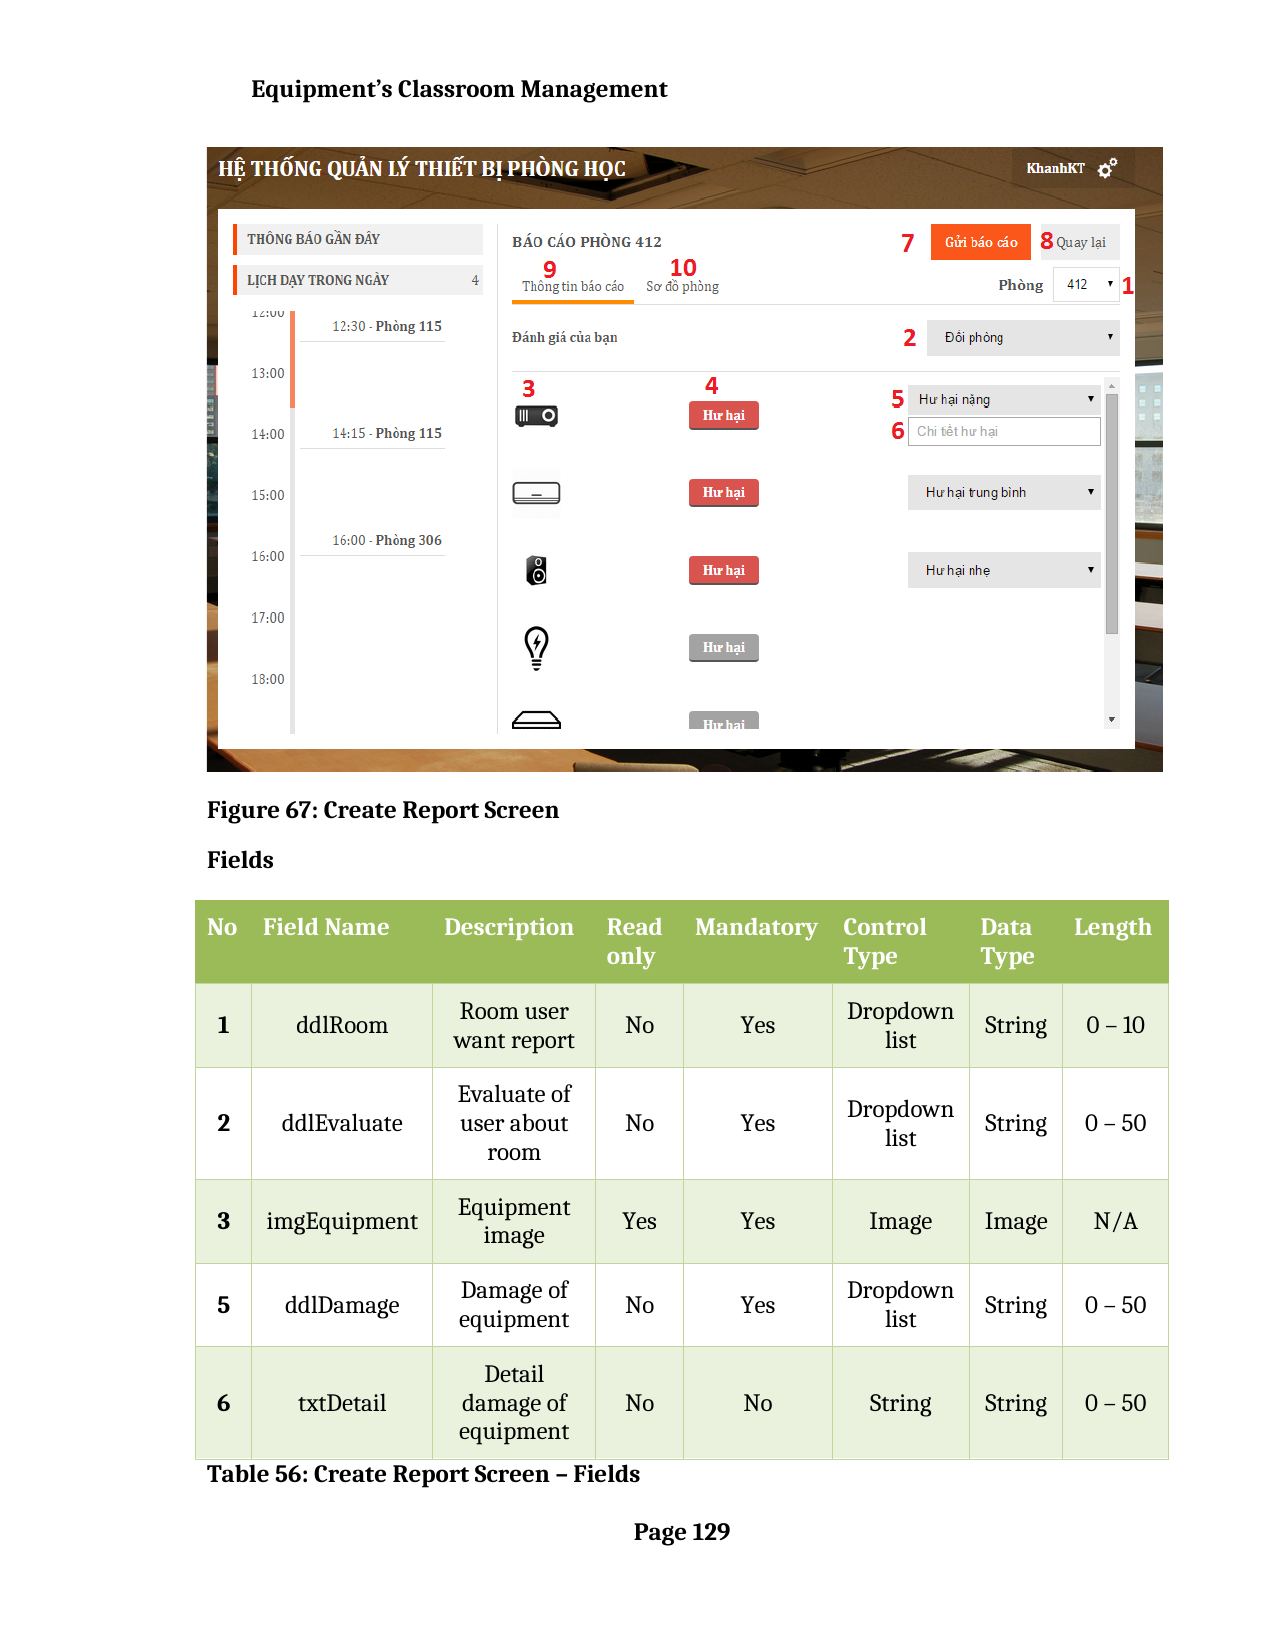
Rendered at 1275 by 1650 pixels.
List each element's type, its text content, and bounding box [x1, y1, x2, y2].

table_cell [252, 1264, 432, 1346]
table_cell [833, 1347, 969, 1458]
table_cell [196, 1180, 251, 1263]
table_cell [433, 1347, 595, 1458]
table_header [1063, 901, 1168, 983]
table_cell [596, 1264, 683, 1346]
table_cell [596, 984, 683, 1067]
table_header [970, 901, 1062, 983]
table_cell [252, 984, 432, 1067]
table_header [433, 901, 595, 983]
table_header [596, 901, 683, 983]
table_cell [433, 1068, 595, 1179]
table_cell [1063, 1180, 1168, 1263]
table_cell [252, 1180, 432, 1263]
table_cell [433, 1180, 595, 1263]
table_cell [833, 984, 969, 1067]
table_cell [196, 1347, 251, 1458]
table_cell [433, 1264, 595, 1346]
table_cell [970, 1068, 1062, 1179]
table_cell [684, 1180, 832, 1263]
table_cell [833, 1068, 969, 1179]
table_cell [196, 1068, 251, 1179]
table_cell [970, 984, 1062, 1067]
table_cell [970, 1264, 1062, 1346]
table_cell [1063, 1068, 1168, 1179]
text Fields [207, 846, 1157, 874]
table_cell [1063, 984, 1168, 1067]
text Figure : Create Report Screen [207, 796, 1157, 825]
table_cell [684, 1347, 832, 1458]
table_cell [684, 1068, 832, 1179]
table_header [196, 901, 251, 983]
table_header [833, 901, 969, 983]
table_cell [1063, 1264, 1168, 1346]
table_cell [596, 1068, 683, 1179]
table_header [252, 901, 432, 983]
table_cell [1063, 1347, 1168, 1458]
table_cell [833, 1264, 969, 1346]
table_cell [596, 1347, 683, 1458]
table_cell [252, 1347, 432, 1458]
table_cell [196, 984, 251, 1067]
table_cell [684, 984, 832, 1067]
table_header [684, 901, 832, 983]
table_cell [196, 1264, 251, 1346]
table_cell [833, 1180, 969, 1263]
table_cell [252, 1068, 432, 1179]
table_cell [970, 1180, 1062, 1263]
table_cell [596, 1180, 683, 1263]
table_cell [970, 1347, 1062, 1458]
picture [206, 147, 1163, 772]
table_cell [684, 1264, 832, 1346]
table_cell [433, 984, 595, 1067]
